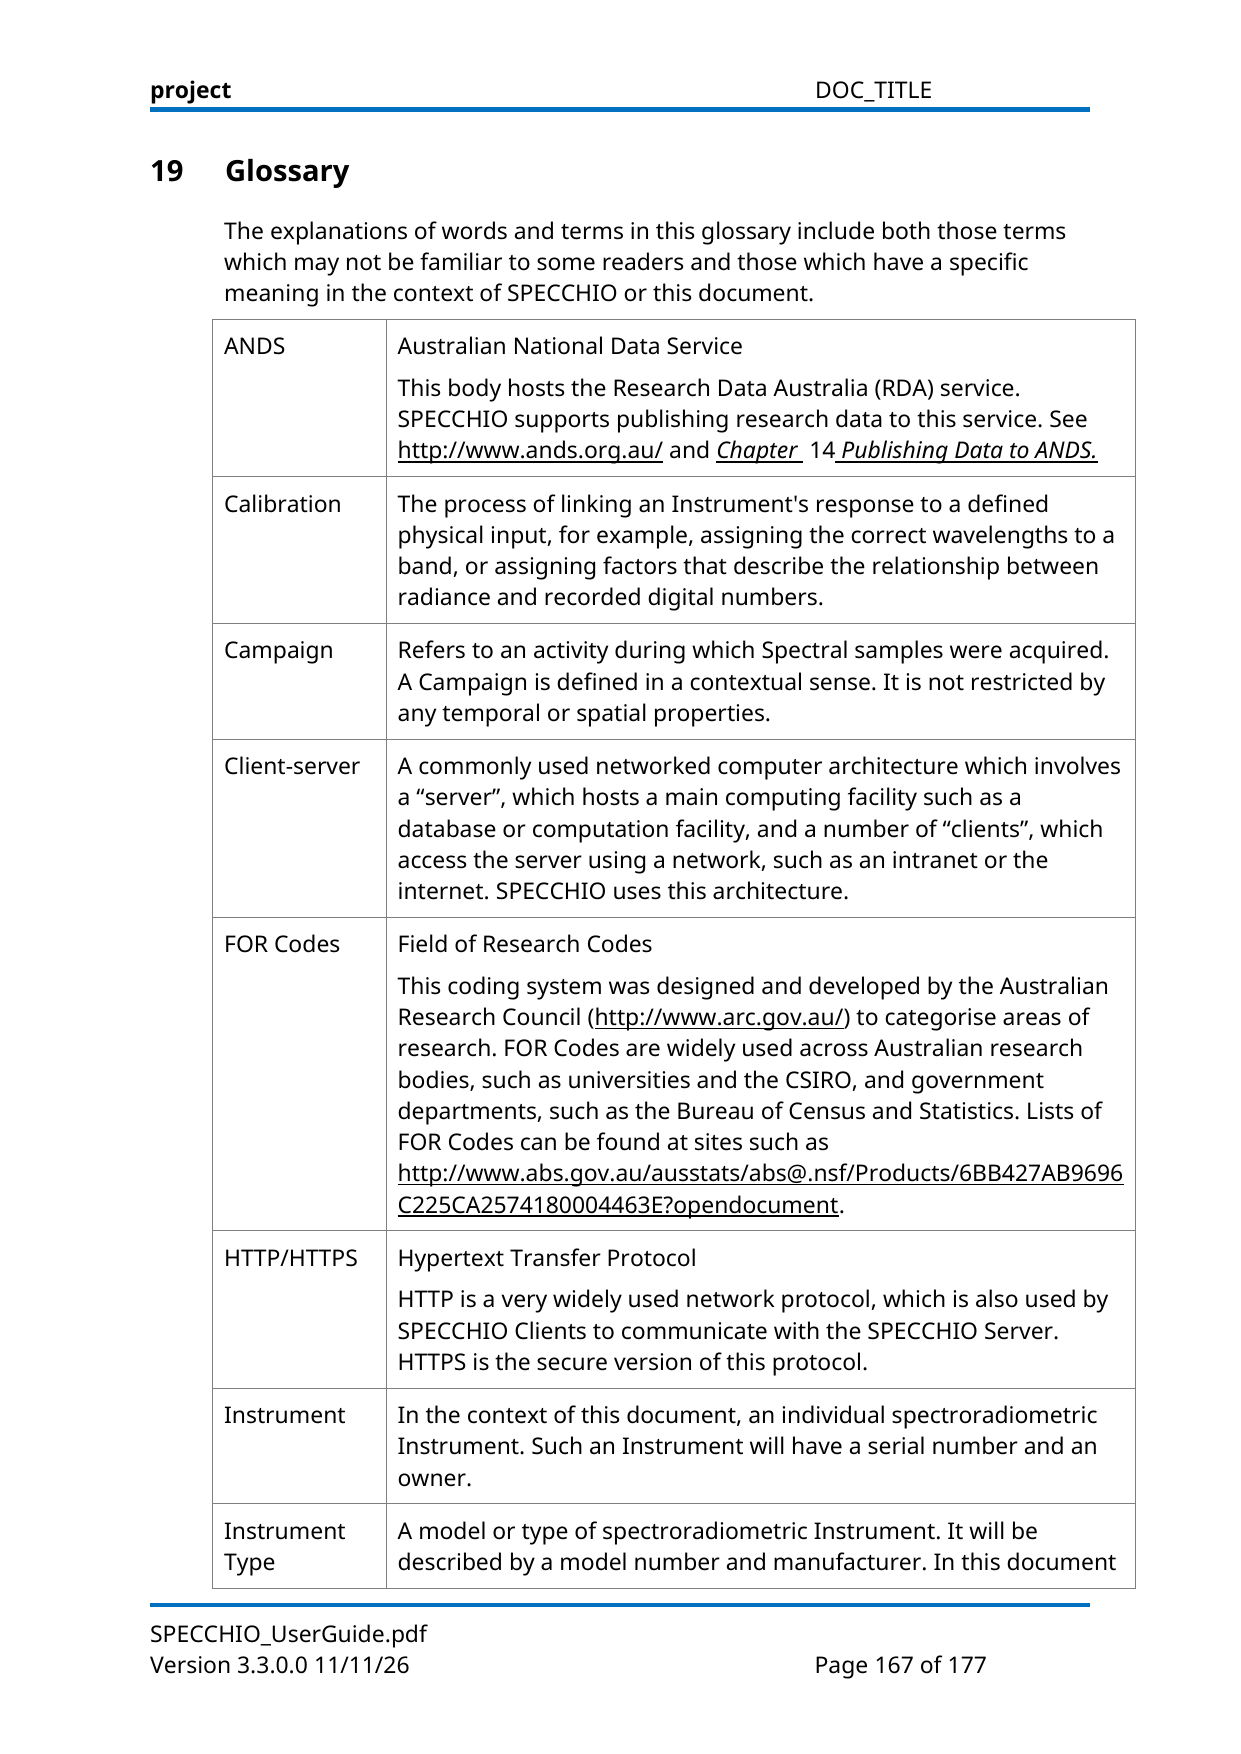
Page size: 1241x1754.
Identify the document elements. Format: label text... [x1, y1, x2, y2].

table_cell Client-server [213, 740, 386, 917]
table_cell The process of linking an Instrument's response to a defined physical input, for example, assigning the correct wavelengths to a band, or assigning factors that describe the relationship between radiance and recorded digital numbers. [387, 477, 1135, 623]
table_cell Instrument [213, 1389, 386, 1503]
table_header ANDS [213, 320, 386, 476]
table_cell Refers to an activity during which Spectral samples were acquired. A Campaign is defined in a contextual sense. It is not restricted by any temporal or spatial properties. [387, 624, 1135, 739]
table_cell Campaign [213, 624, 386, 739]
table_header Australian National Data Service This body hosts the Research Data Australia (RDA) service. SPECCHIO supports publishing research data to this service. See http://www.ands.org.au/ and Chapter 14 Publishing Data to ANDS. [387, 320, 1135, 476]
table_cell Hypertext Transfer Protocol HTTP is a very widely used network protocol, which is also used by SPECCHIO Clients to communicate with the SPECCHIO Server. HTTPS is the secure version of this protocol. [387, 1231, 1135, 1388]
table_cell A commonly used networked computer architecture which involves a “server”, which hosts a main computing facility such as a database or computation facility, and a number of “clients”, which access the server using a network, such as an intranet or the internet. SPECCHIO uses this architecture. [387, 740, 1135, 917]
subtitle Glossary [150, 150, 1090, 190]
table_cell Calibration [213, 477, 386, 623]
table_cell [387, 1504, 1135, 1588]
table_cell FOR Codes [213, 918, 386, 1230]
text The explanations of words and terms in this glossary include both those terms which may not be familiar to some readers and those which have a specific meaning in the context of SPECCHIO or this document. [224, 215, 1090, 308]
table_cell Instrument Type [213, 1504, 386, 1588]
table_cell HTTP/HTTPS [213, 1231, 386, 1388]
table_cell In the context of this document, an individual spectroradiometric Instrument. Such an Instrument will have a serial number and an owner. [387, 1389, 1135, 1503]
table_cell Field of Research Codes This coding system was designed and developed by the Australian Research Council (http://www.arc.gov.au/) to categorise areas of research. FOR Codes are widely used across Australian research bodies, such as universities and the CSIRO, and government departments, such as the Bureau of Census and Statistics. Lists of FOR Codes can be found at sites such as http://www.abs.gov.au/ausstats/abs@.nsf/Products/6BB427AB9696C225CA2574180004463E?opendocument. [387, 918, 1135, 1230]
